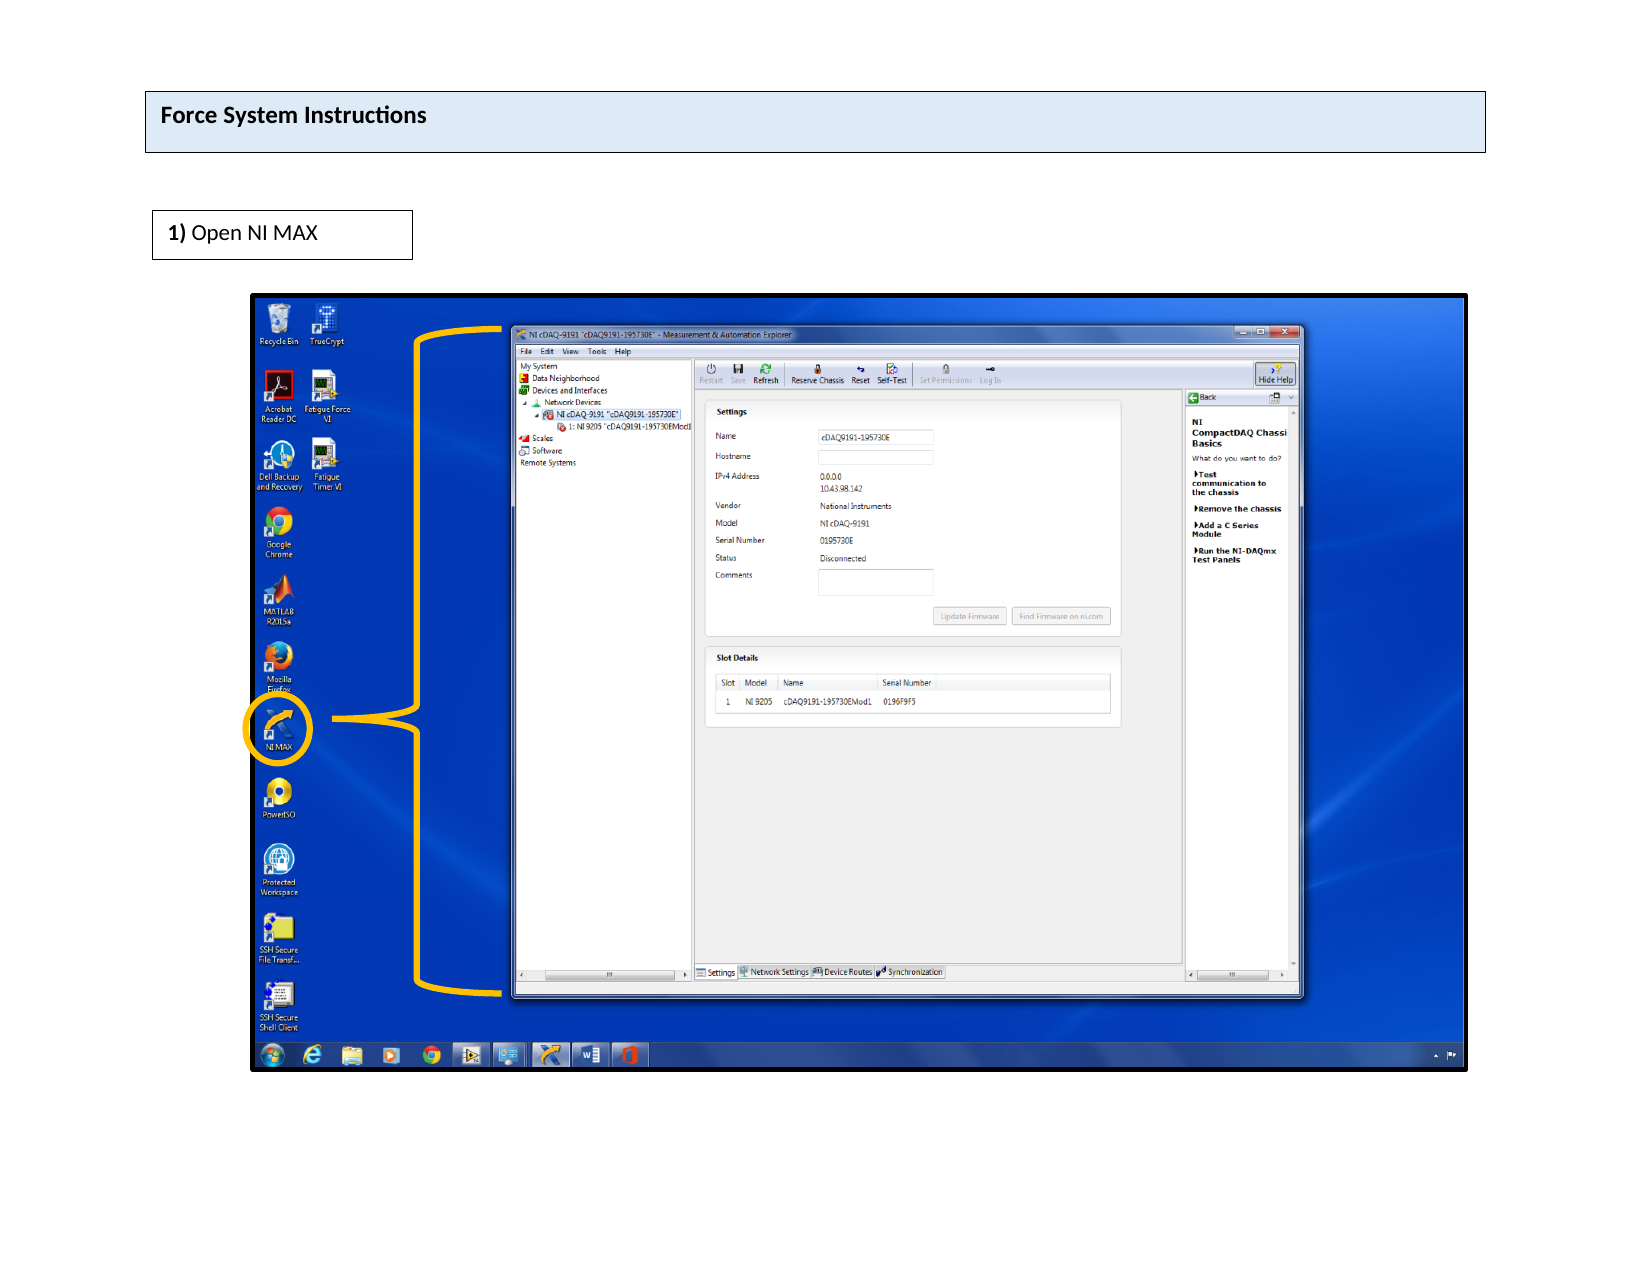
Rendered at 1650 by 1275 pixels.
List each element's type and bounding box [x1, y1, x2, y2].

picture [255, 298, 1464, 1067]
picture [255, 698, 306, 760]
